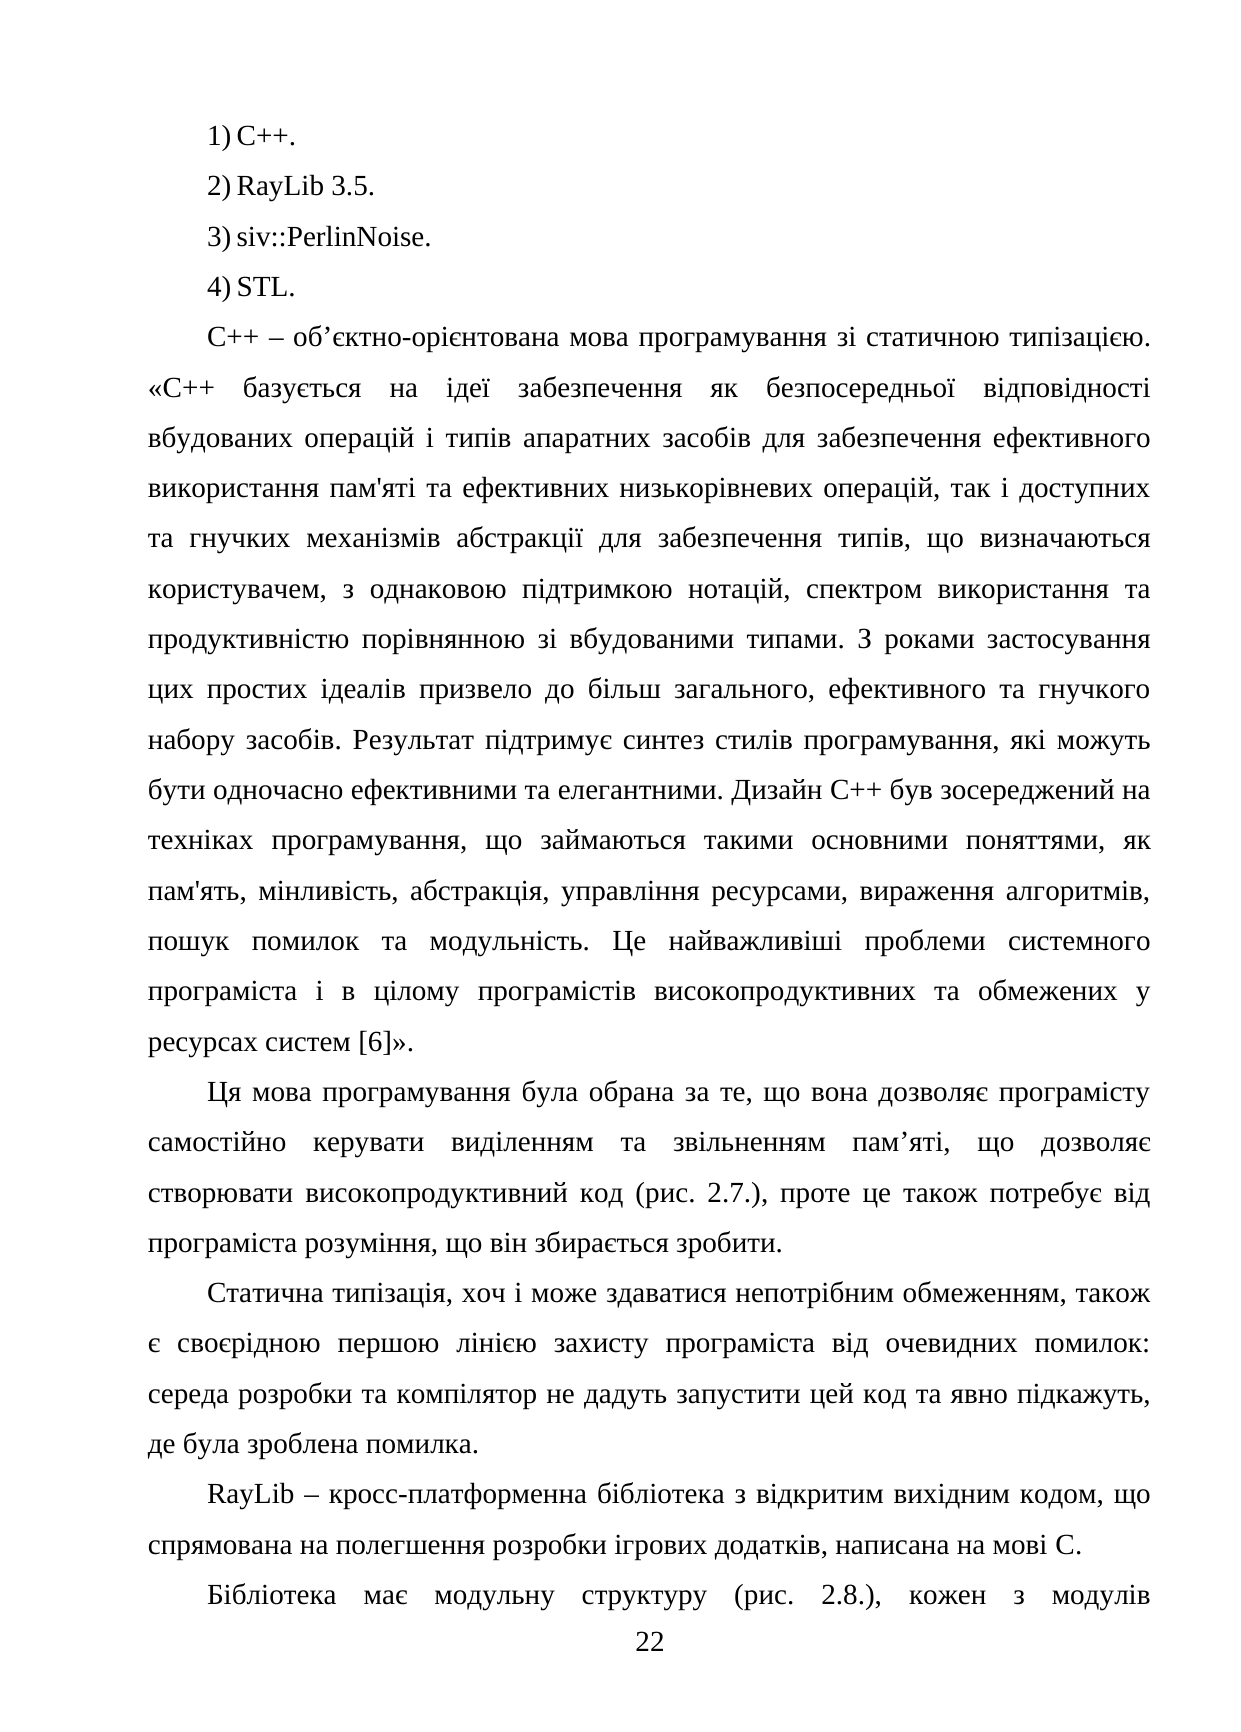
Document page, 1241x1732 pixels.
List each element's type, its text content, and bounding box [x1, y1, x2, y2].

text C++ – об’єктно-орієнтована мова програмування зі статичною типізацією. «C++ базується на ідеї забезпечення як безпосередньої відповідності вбудованих операцій і типів апаратних засобів для забезпечення ефективного використання пам'яті та ефективних низькорівневих операцій, так і доступних та гнучких механізмів абстракції для забезпечення типів, що визначаються користувачем, з однаковою підтримкою нотацій, спектром використання та продуктивністю порівнянною зі вбудованими типами. З роками застосування цих простих ідеалів призвело до більш загального, ефективного та гнучкого набору засобів. Результат підтримує синтез стилів програмування, які можуть бути одночасно ефективними та елегантними. Дизайн С++ був зосереджений на техніках програмування, що займаються такими основними поняттями, як пам'ять, мінливість, абстракція, управління ресурсами, вираження алгоритмів, пошук помилок та модульність. Це найважливіші проблеми системного програміста і в цілому програмістів високопродуктивних та обмежених у ресурсах систем [6]». [148, 319, 1152, 1057]
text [148, 1577, 1152, 1611]
text Ця мова програмування була обрана за те, що вона дозволяє програмісту самостійно керувати виділенням та звільненням пам’яті, що дозволяє створювати високопродуктивний код (рис. 2.7.), проте це також потребує від програміста розуміння, що він збирається зробити. [148, 1074, 1152, 1258]
list C++. [148, 118, 1152, 152]
text RayLib – кросс-платформенна бібліотека з відкритим вихідним кодом, що спрямована на полегшення розробки ігрових додатків, написана на мові C. [148, 1477, 1152, 1560]
list siv::PerlinNoise. [148, 219, 1152, 252]
list RayLib 3.5. [148, 168, 1152, 202]
text Статична типізація, хоч і може здаватися непотрібним обмеженням, також є своєрідною першою лінією захисту програміста від очевидних помилок: середа розробки та компілятор не дадуть запустити цей код та явно підкажуть, де була зроблена помилка. [148, 1275, 1152, 1460]
list STL. [148, 269, 1152, 303]
